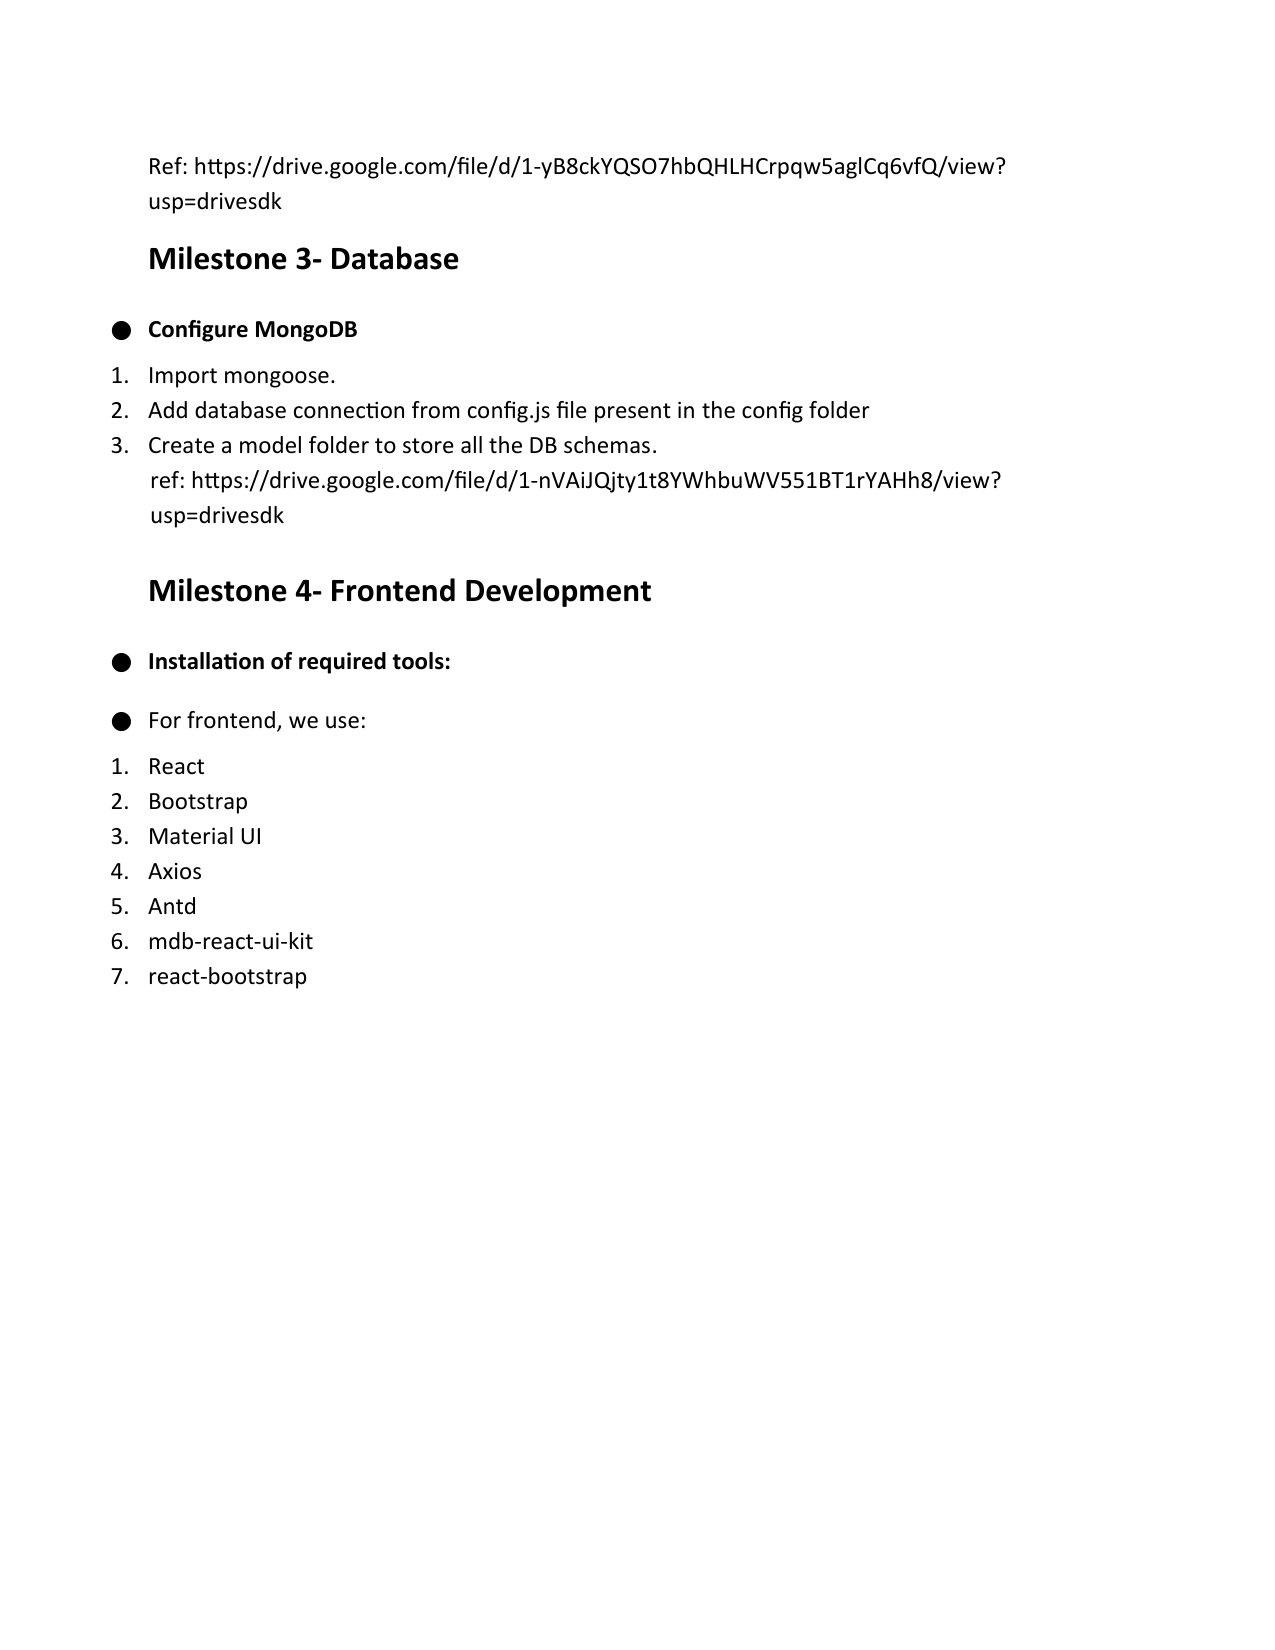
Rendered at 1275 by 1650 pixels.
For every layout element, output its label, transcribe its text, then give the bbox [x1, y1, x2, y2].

text ref: https://drive.google.com/file/d/1-nVAiJQjty1t8YWhbuWV551BT1rYAHh8/view?usp=drivesdk [150, 464, 1127, 529]
list Create a model folder to store all the DB schemas. [110, 429, 1127, 459]
text Milestone 3- Database [148, 237, 1127, 277]
list mdb-react-ui-kit [110, 925, 1127, 956]
list Configure MongoDB [110, 300, 1127, 351]
list React [110, 750, 1127, 781]
list Bootstrap [110, 785, 1127, 816]
list Import mongoose. [110, 359, 1127, 389]
list Axios [110, 855, 1127, 886]
list For frontend, we use: [110, 691, 1127, 742]
list react-bootstrap [110, 960, 1127, 991]
text Milestone 4- Frontend Development [148, 569, 1127, 610]
list Installation of required tools: [110, 632, 1127, 684]
text Ref: https://drive.google.com/file/d/1-yB8ckYQSO7hbQHLHCrpqw5aglCq6vfQ/view?usp=drivesdk [148, 150, 1127, 216]
list Material UI [110, 820, 1127, 851]
list Antd [110, 890, 1127, 921]
list Add database connection from config.js file present in the config folder [110, 394, 1127, 424]
